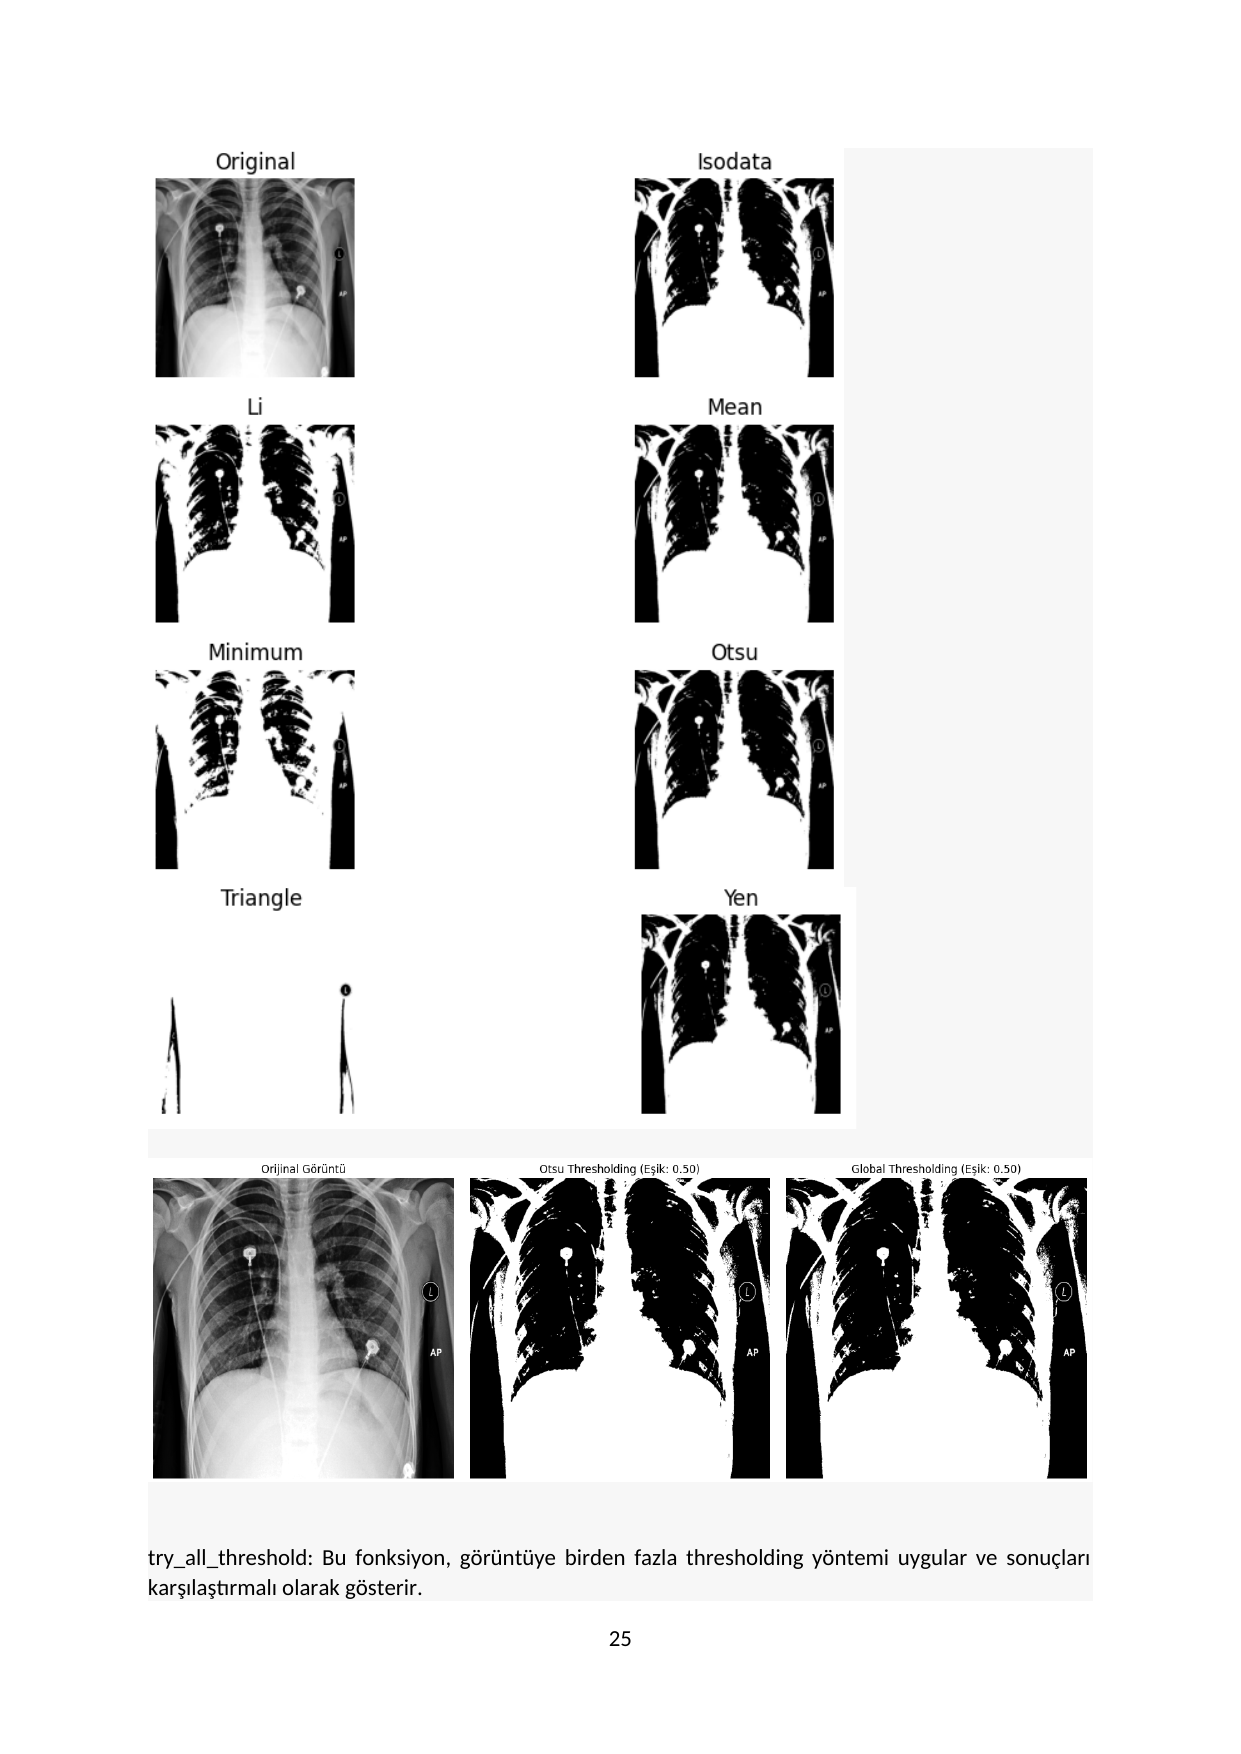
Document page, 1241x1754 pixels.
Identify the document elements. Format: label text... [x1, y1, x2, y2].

text try_all_threshold: Bu fonksiyon, görüntüye birden fazla thresholding yöntemi uygular ve sonuçları karşılaştırmalı olarak gösterir. [148, 1541, 1093, 1601]
picture [147, 147, 857, 1129]
picture [147, 1158, 1093, 1482]
